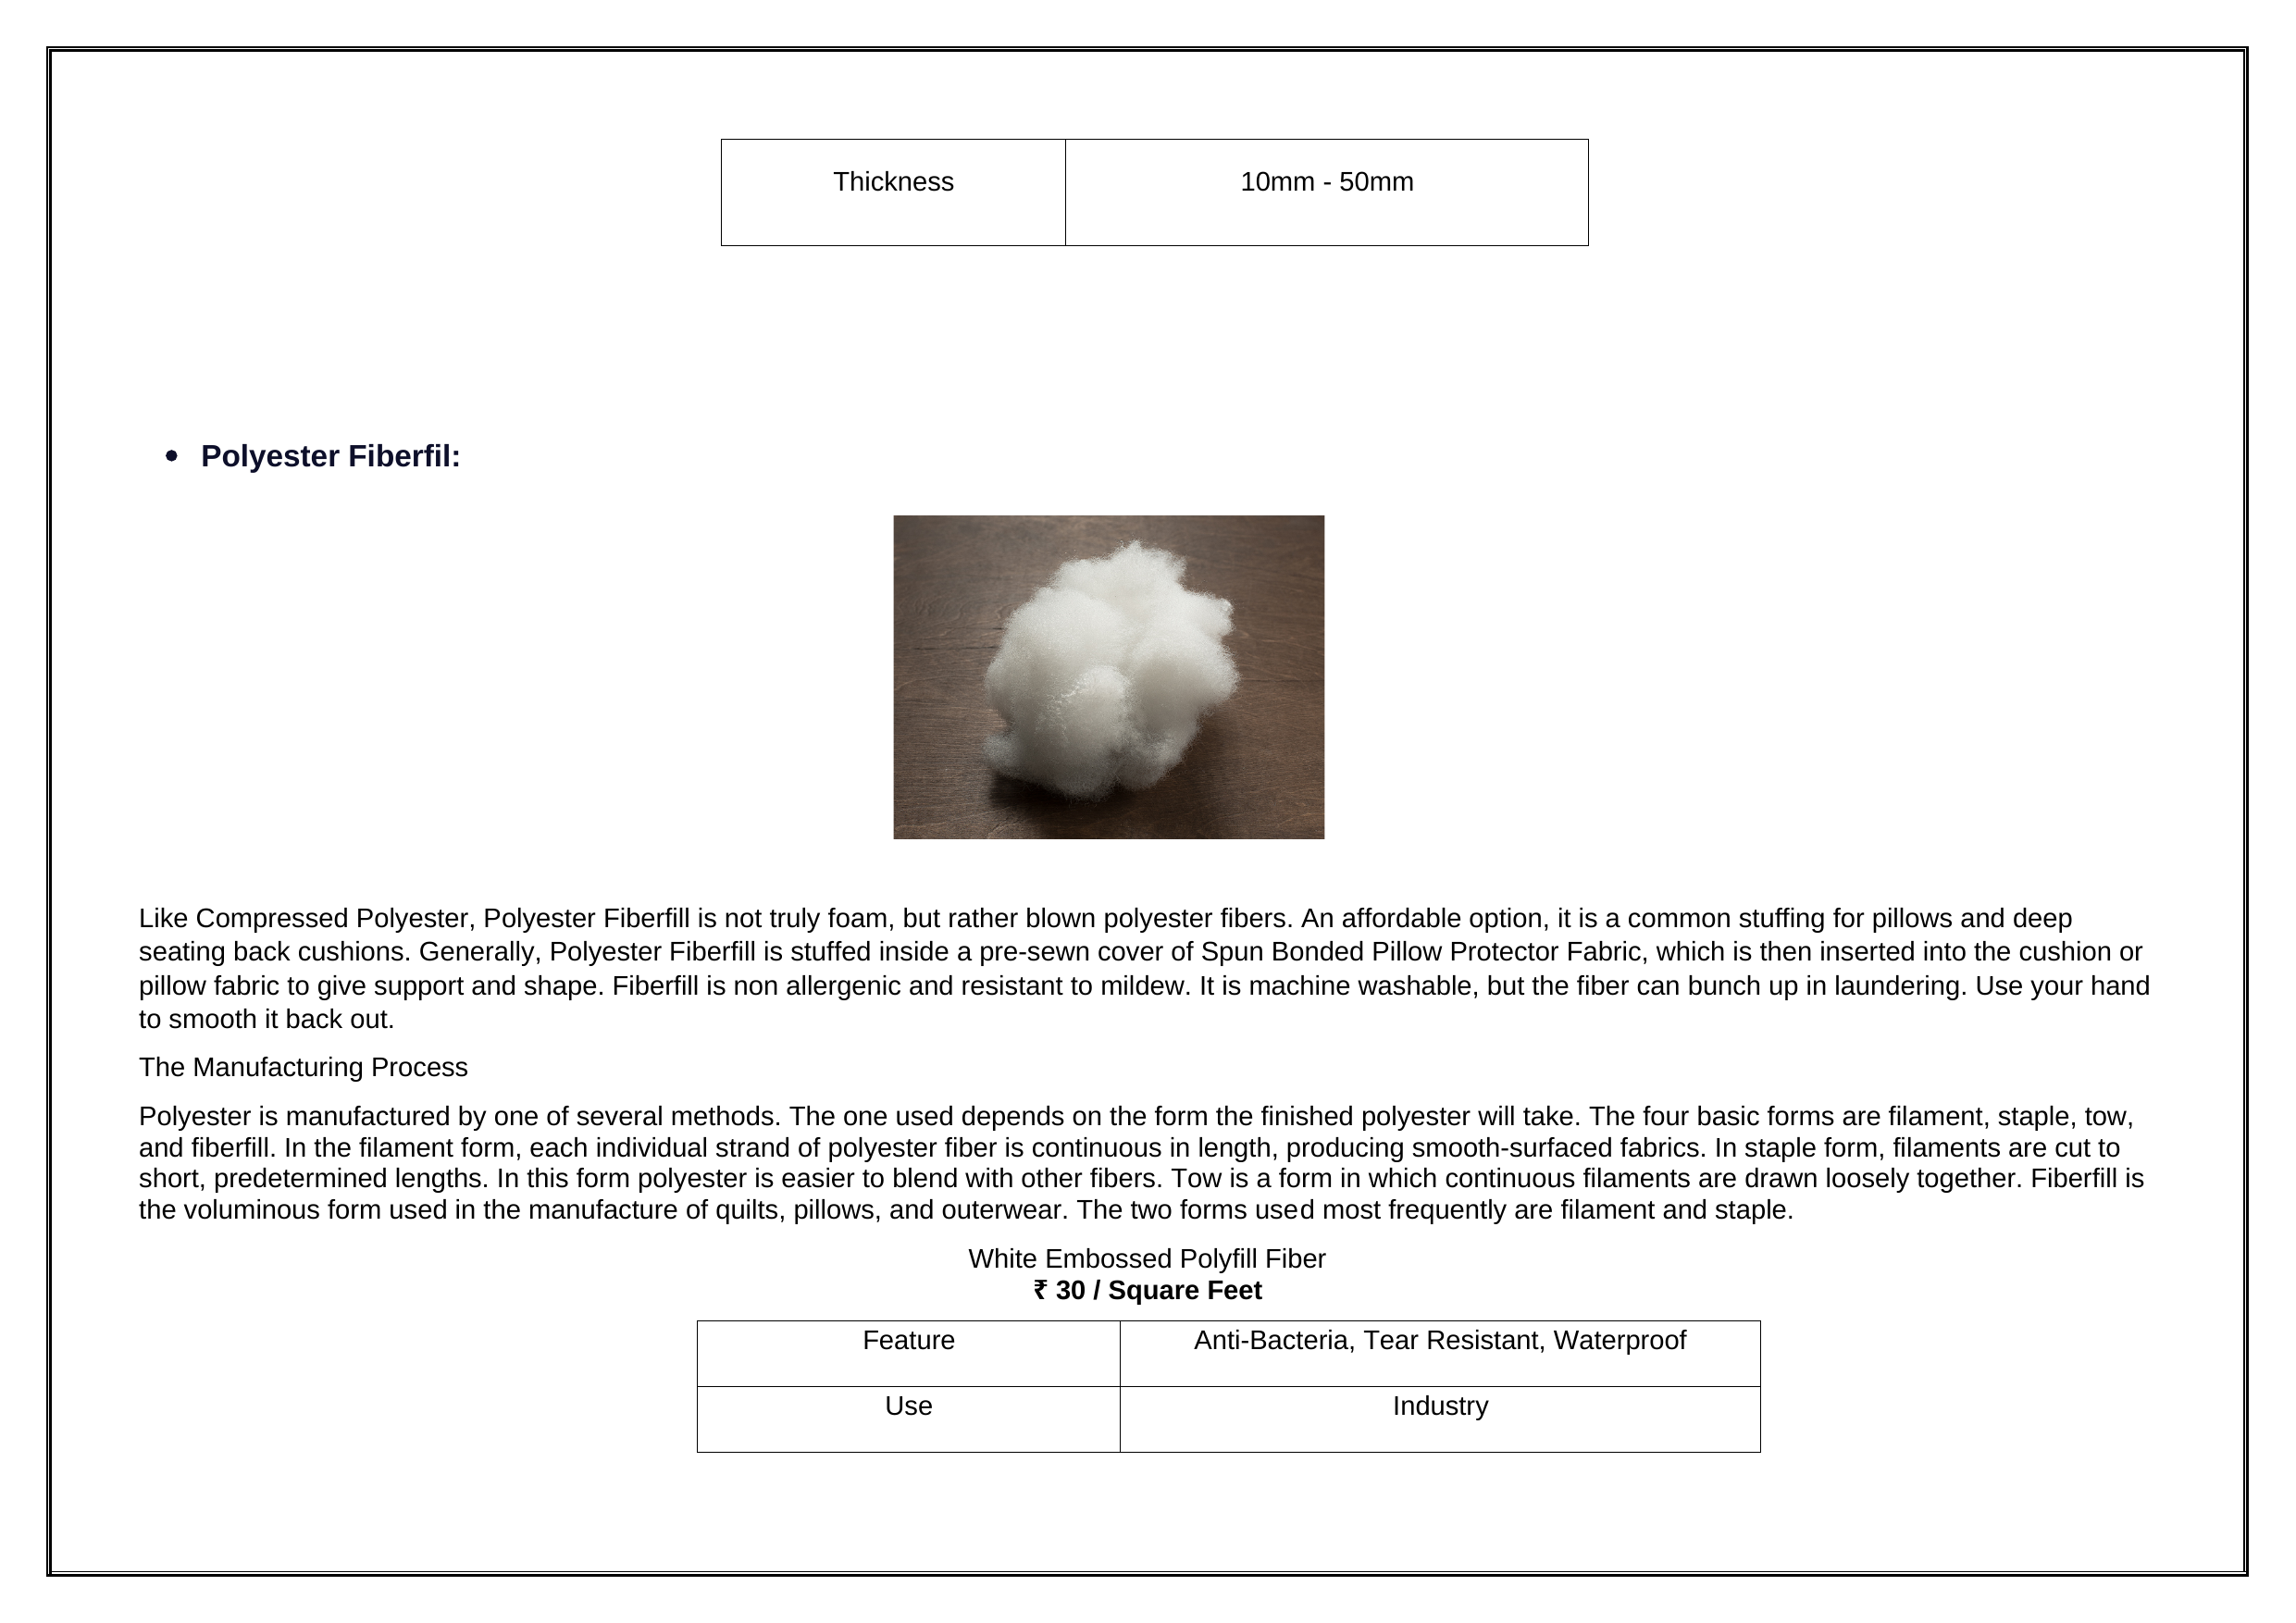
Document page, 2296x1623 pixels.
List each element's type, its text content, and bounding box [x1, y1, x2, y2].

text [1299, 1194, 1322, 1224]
text ₹ 30 / Square Feet [139, 1274, 2156, 1305]
table_cell Thickness [722, 140, 1065, 245]
text The Manufacturing Process [139, 1052, 2156, 1083]
subtitle Polyester Fiberfil: [166, 438, 2156, 473]
table_cell 10mm - 50mm [1066, 140, 1588, 245]
picture [893, 515, 1325, 839]
table_header Feature [698, 1321, 1120, 1386]
table_cell Use [698, 1387, 1120, 1451]
table_header Anti-Bacteria, Tear Resistant, Waterproof [1121, 1321, 1760, 1386]
table_cell Industry [1121, 1387, 1760, 1451]
text Polyester is manufactured by one of several methods. The one used depends on the form the finished polyester will take. The four basic forms are filament, staple, tow, and fiberfill. In the filament form, each individual strand of polyester fiber is continuous in length, producing smooth-surfaced fabrics. In staple form, filaments are cut to short, predetermined lengths. In this form polyester is easier to blend with other fibers. Tow is a form in which continuous filaments are drawn loosely together. Fiberfill is the voluminous form used in the manufacture of quilts, pillows, and outerwear. The two forms used most frequently are filament and staple. [1794, 1100, 2156, 1224]
text Like Compressed Polyester, Polyester Fiberfill is not truly foam, but rather blown polyester fibers. An affordable option, it is a common stuffing for pillows and deep seating back cushions. Generally, Polyester Fiberfill is stuffed inside a pre-sewn cover of Spun Bonded Pillow Protector Fabric, which is then inserted into the cushion or pillow fabric to give support and shape. Fiberfill is non allergenic and resistant to mildew. It is machine washable, but the fiber can bunch up in laundering. Use your hand to smooth it back out. [139, 902, 2156, 1034]
subtitle White Embossed Polyfill Fiber [139, 1239, 2156, 1274]
